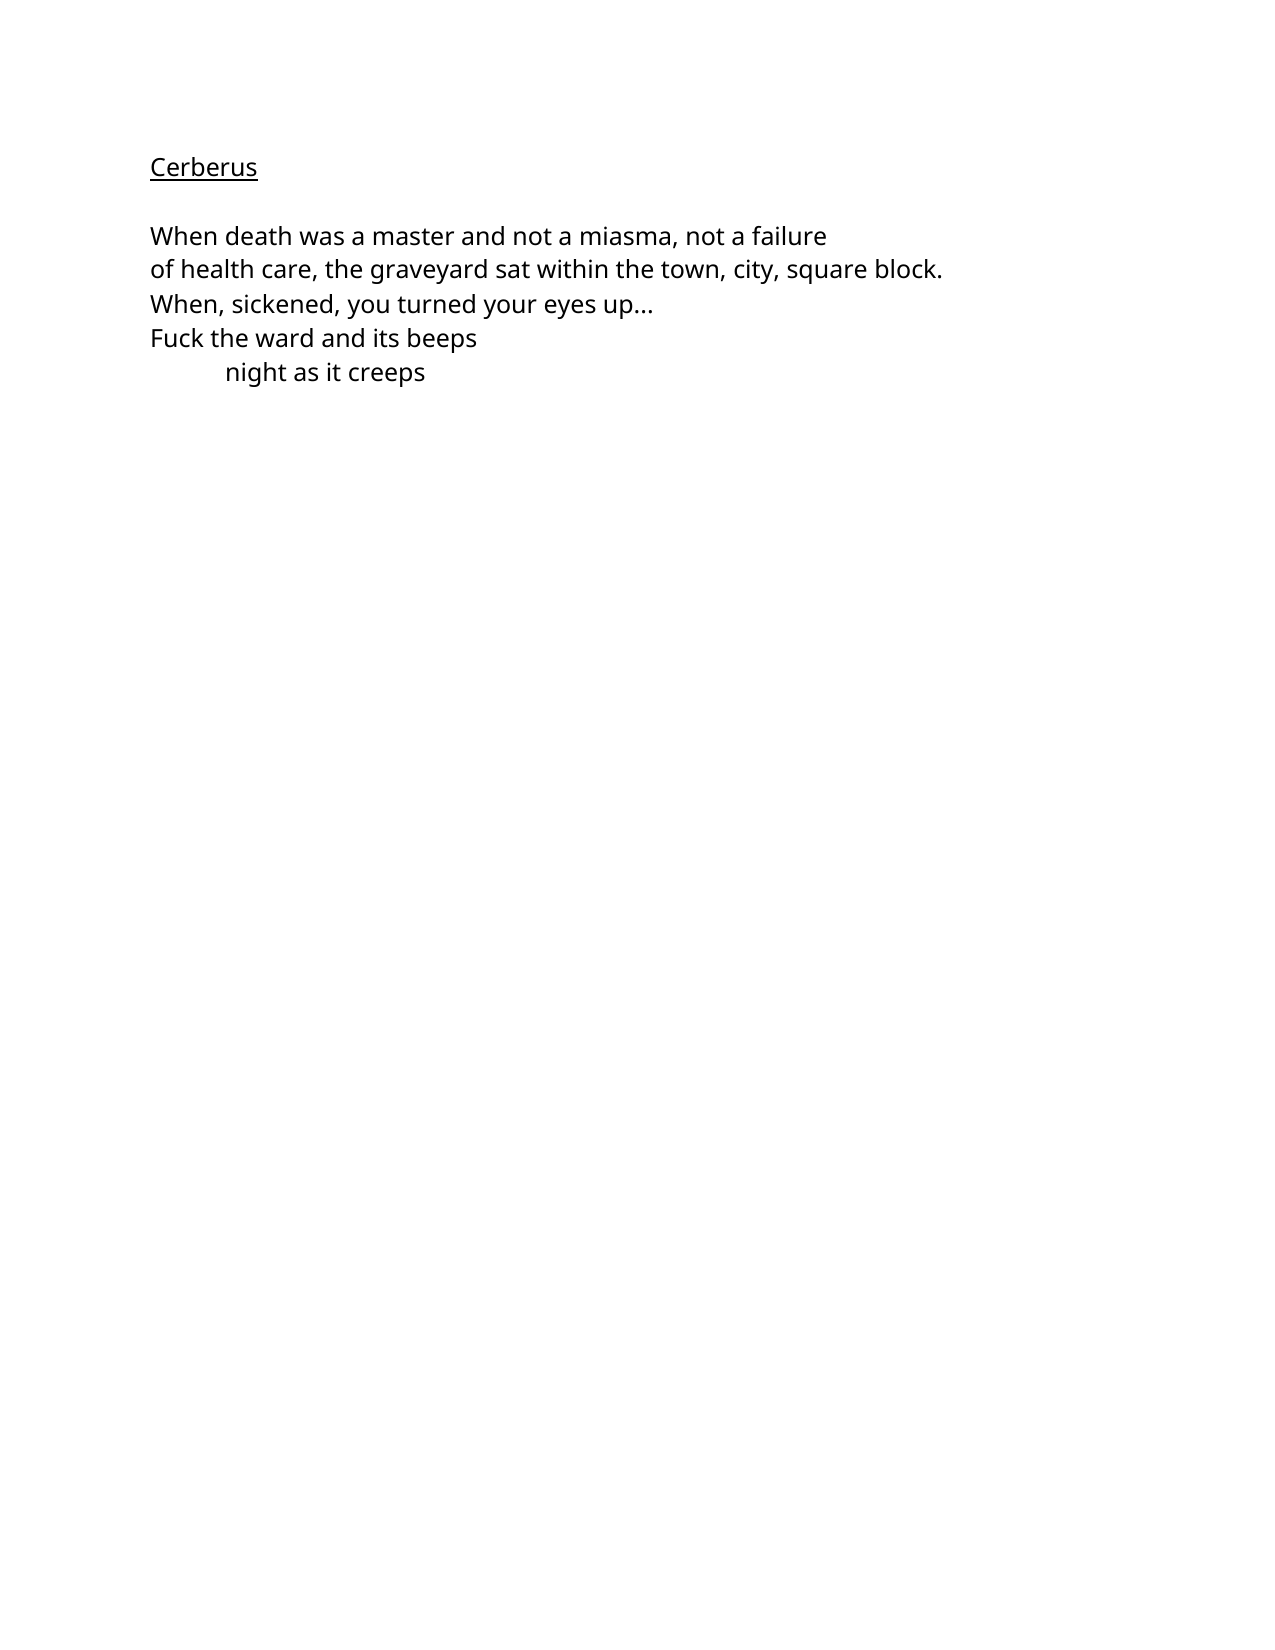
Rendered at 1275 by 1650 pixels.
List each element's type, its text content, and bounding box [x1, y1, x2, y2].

text night as it creeps [150, 354, 1125, 388]
text When death was a master and not a miasma, not a failure [150, 218, 1125, 252]
text Fuck the ward and its beeps [150, 320, 1125, 354]
text Cerberus [150, 150, 1125, 184]
text of health care, the graveyard sat within the town, city, square block. [150, 252, 1125, 286]
text When, sickened, you turned your eyes up... [150, 286, 1125, 320]
